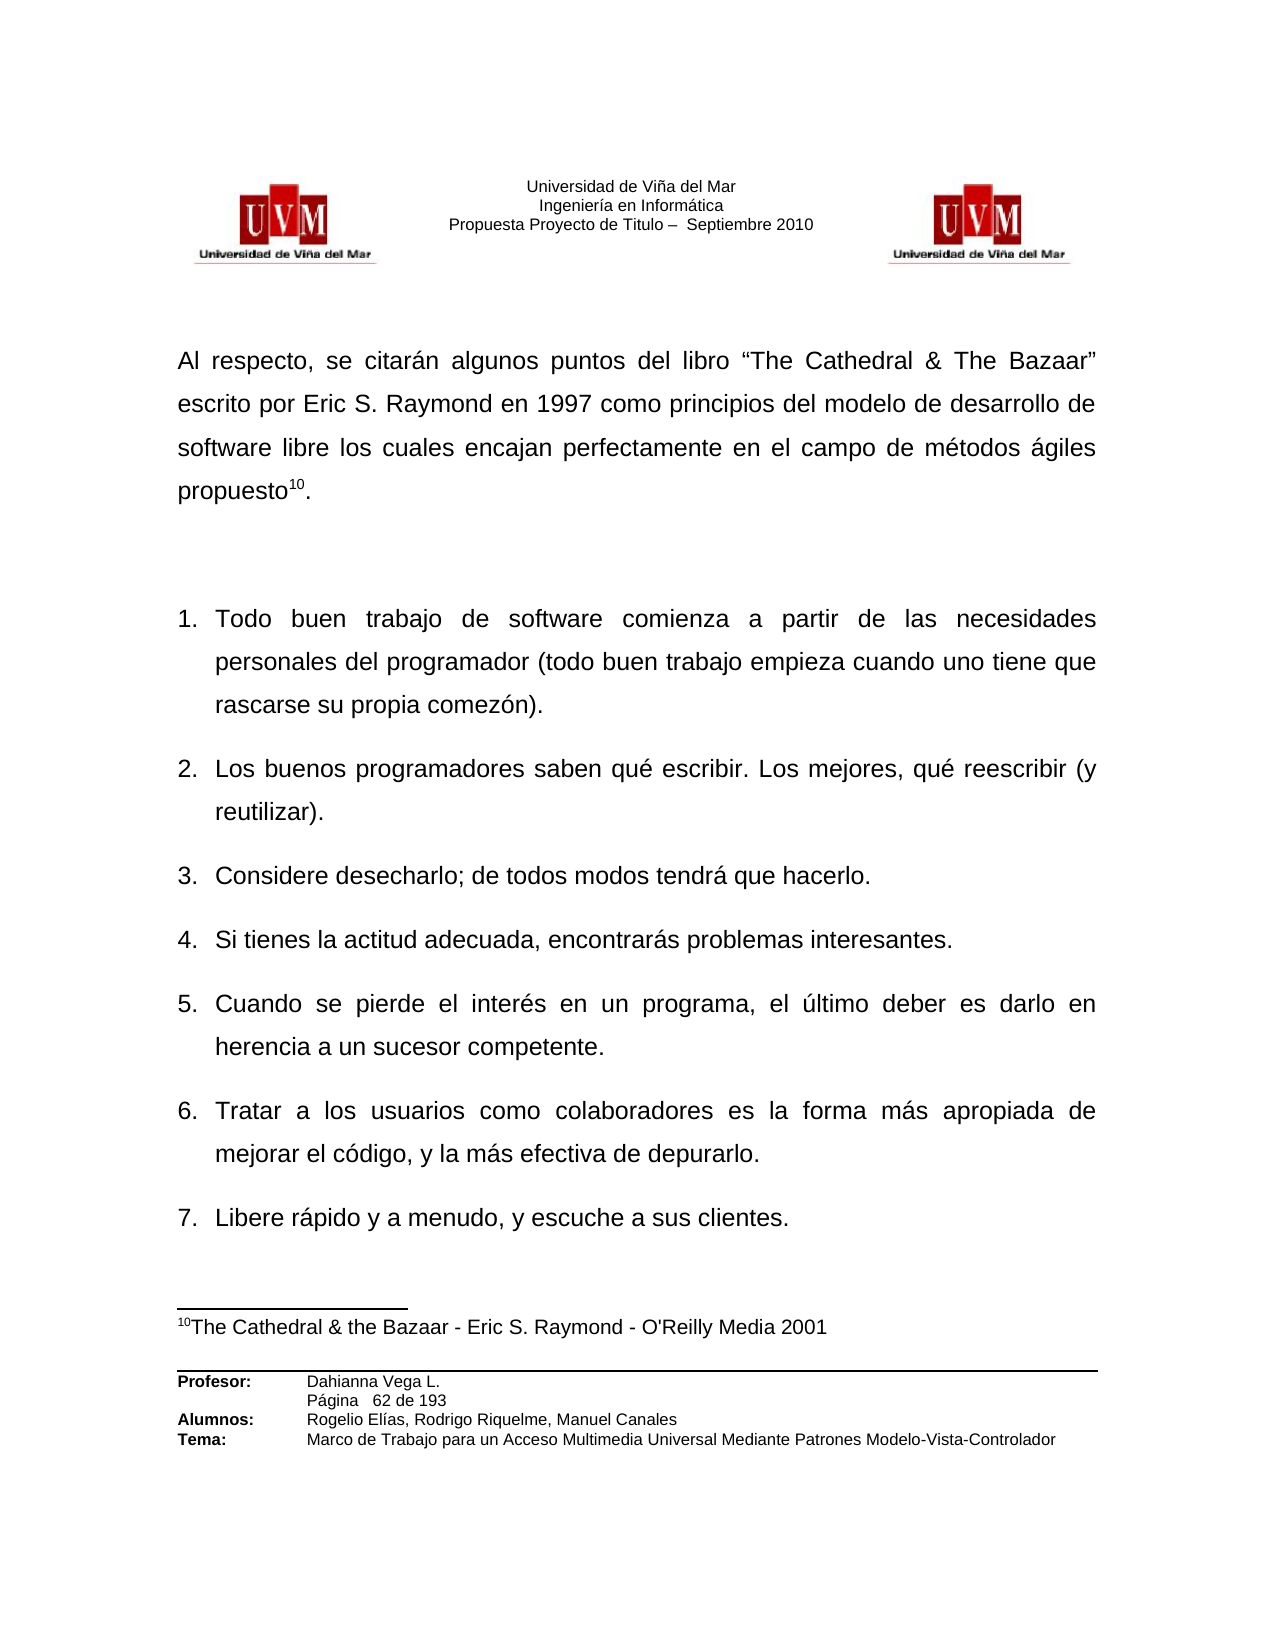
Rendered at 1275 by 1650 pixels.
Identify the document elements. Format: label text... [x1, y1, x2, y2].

list Todo buen trabajo de software comienza a partir de las necesidades personales del programador (todo buen trabajo empieza cuando uno tiene que rascarse su propia comezón). [177, 604, 1098, 719]
list Tratar a los usuarios como colaboradores es la forma más apropiada de mejorar el código, y la más efectiva de depurarlo. [177, 1096, 1098, 1168]
picture [871, 176, 1084, 267]
text Al respecto, se citarán algunos puntos del libro “The Cathedral & The Bazaar” escrito por Eric S. Raymond en 1997 como principios del modelo de desarrollo de software libre los cuales encajan perfectamente en el campo de métodos ágiles propuesto. [177, 346, 1098, 504]
list Si tienes la actitud adecuada, encontrarás problemas interesantes. [177, 925, 1098, 954]
list Libere rápido y a menudo, y escuche a sus clientes. [177, 1203, 1098, 1232]
list Los buenos programadores saben qué escribir. Los mejores, qué reescribir (y reutilizar). [177, 754, 1098, 826]
list Considere desecharlo; de todos modos tendrá que hacerlo. [177, 861, 1098, 890]
picture [177, 176, 390, 267]
list Cuando se pierde el interés en un programa, el último deber es darlo en herencia a un sucesor competente. [177, 989, 1098, 1061]
